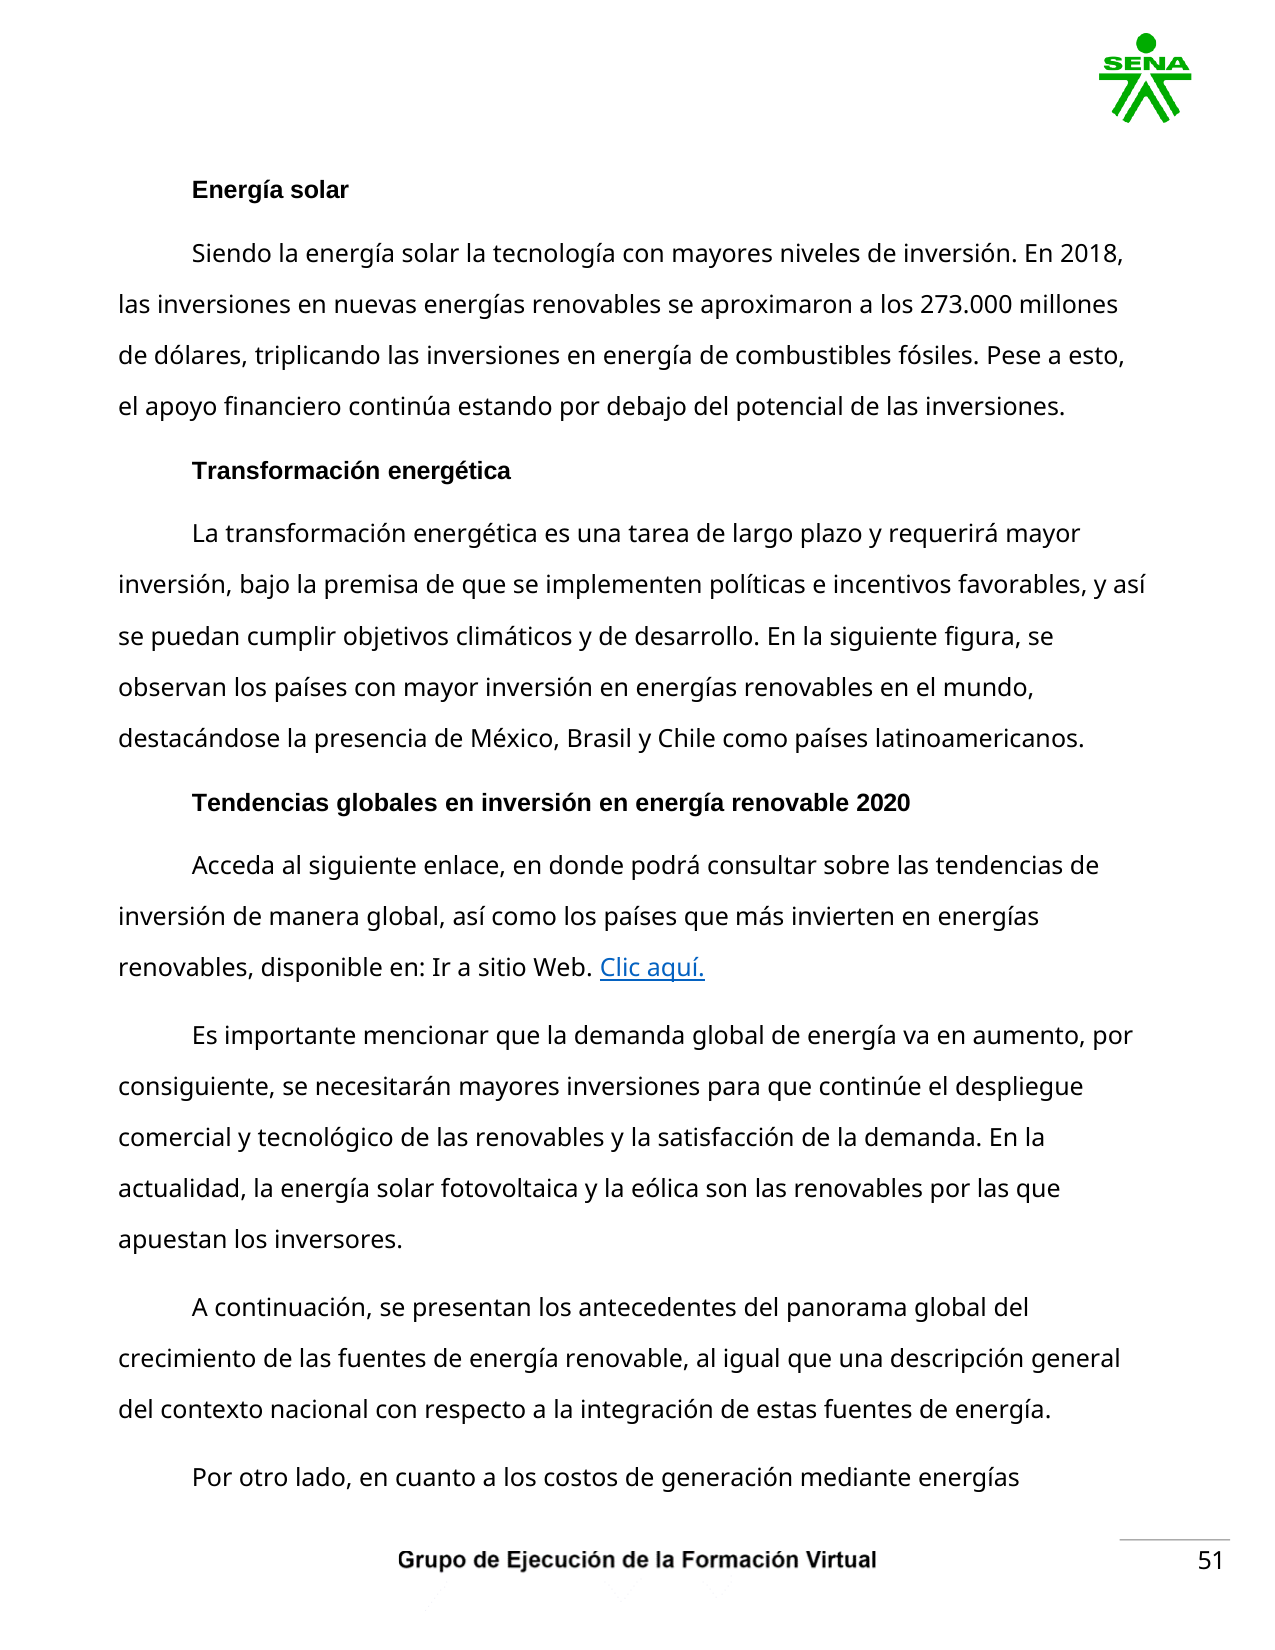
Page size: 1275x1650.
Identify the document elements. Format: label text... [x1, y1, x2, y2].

text Acceda al siguiente enlace, en donde podrá consultar sobre las tendencias de inversión de manera global, así como los países que más invierten en energías renovables, disponible en: Ir a sitio Web. Clic aquí. [118, 848, 1152, 984]
picture [398, 1551, 876, 1611]
text Es importante mencionar que la demanda global de energía va en aumento, por consiguiente, se necesitarán mayores inversiones para que continúe el despliegue comercial y tecnológico de las renovables y la satisfacción de la demanda. En la actualidad, la energía solar fotovoltaica y la eólica son las renovables por las que apuestan los inversores. [118, 1018, 1152, 1256]
subtitle Tendencias globales en inversión en energía renovable 2020 [192, 788, 1237, 817]
picture [1099, 33, 1192, 123]
text A continuación, se presentan los antecedentes del panorama global del crecimiento de las fuentes de energía renovable, al igual que una descripción general del contexto nacional con respecto a la integración de estas fuentes de energía. [118, 1290, 1157, 1426]
text Siendo la energía solar la tecnología con mayores niveles de inversión. En 2018, las inversiones en nuevas energías renovables se aproximaron a los 273.000 millones de dólares, triplicando las inversiones en energía de combustibles fósiles. Pese a esto, el apoyo financiero continúa estando por debajo del potencial de las inversiones. [118, 236, 1152, 423]
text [118, 1459, 1152, 1493]
subtitle Energía solar [192, 175, 1237, 204]
subtitle Transformación energética [192, 456, 1237, 485]
text La transformación energética es una tarea de largo plazo y requerirá mayor inversión, bajo la premisa de que se implementen políticas e incentivos favorables, y así se puedan cumplir objetivos climáticos y de desarrollo. En la siguiente figura, se observan los países con mayor inversión en energías renovables en el mundo, destacándose la presencia de México, Brasil y Chile como países latinoamericanos. [118, 516, 1157, 754]
